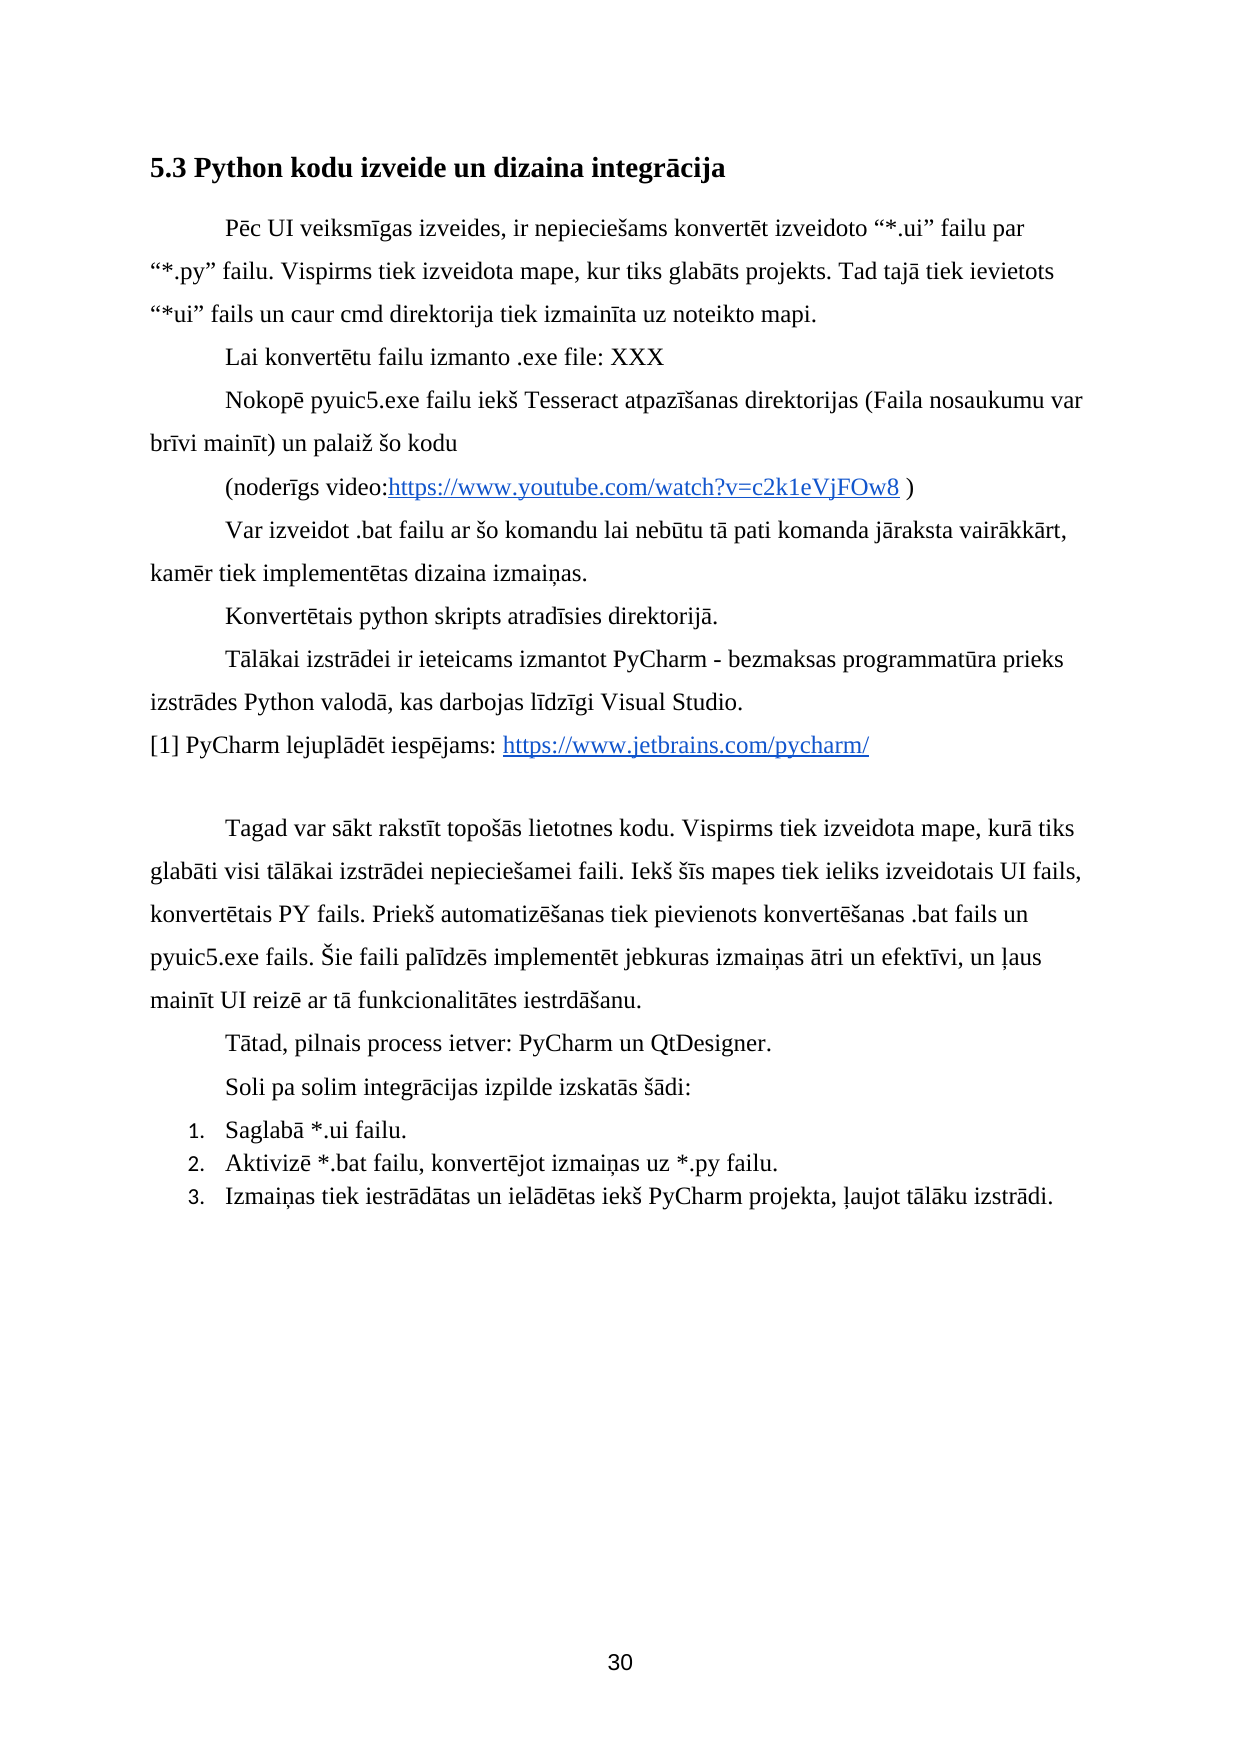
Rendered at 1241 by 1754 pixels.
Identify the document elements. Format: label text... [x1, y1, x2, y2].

list Aktivizē *.bat failu, konvertējot izmaiņas uz *.py failu. [187, 1148, 1090, 1177]
subtitle 5.3 Python kodu izveide un dizaina integrācija [150, 150, 1090, 183]
text Tālākai izstrādei ir ieteicams izmantot PyCharm - bezmaksas programmatūra prieks izstrādes Python valodā, kas darbojas līdzīgi Visual Studio. [150, 644, 1090, 716]
text Lai konvertētu failu izmanto .exe file: XXX [150, 342, 1090, 371]
text Tagad var sākt rakstīt topošās lietotnes kodu. Vispirms tiek izveidota mape, kurā tiks glabāti visi tālākai izstrādei nepieciešamei faili. Iekš šīs mapes tiek ieliks izveidotais UI fails, konvertētais PY fails. Priekš automatizēšanas tiek pievienots konvertēšanas .bat fails un pyuic5.exe fails. Šie faili palīdzēs implementēt jebkuras izmaiņas ātri un efektīvi, un ļaus mainīt UI reizē ar tā funkcionalitātes iestrdāšanu. [150, 813, 1090, 1014]
text Nokopē pyuic5.exe failu iekš Tesseract atpazīšanas direktorijas (Faila nosaukumu var brīvi mainīt) un palaiž šo kodu [150, 385, 1090, 457]
text Tātad, pilnais process ietver: PyCharm un QtDesigner. [150, 1028, 1090, 1057]
text [1] PyCharm lejuplādēt iespējams: https://www.jetbrains.com/pycharm/ [150, 730, 1090, 759]
text Soli pa solim integrācijas izpilde izskatās šādi: [150, 1072, 1090, 1100]
text Var izveidot .bat failu ar šo komandu lai nebūtu tā pati komanda jāraksta vairākkārt, kamēr tiek implementētas dizaina izmaiņas. [150, 515, 1090, 587]
list Izmaiņas tiek iestrādātas un ielādētas iekš PyCharm projekta, ļaujot tālāku izstrādi. [187, 1181, 1090, 1211]
text Pēc UI veiksmīgas izveides, ir nepieciešams konvertēt izveidoto “*.ui” failu par “*.py” failu. Vispirms tiek izveidota mape, kur tiks glabāts projekts. Tad tajā tiek ievietots “*ui” fails un caur cmd direktorija tiek izmainīta uz noteikto mapi. [150, 213, 1090, 328]
text (noderīgs video:https://www.youtube.com/watch?v=c2k1eVjFOw8 ) [150, 472, 1090, 500]
text Konvertētais python skripts atradīsies direktorijā. [150, 601, 1090, 630]
list Saglabā *.ui failu. [187, 1115, 1090, 1144]
